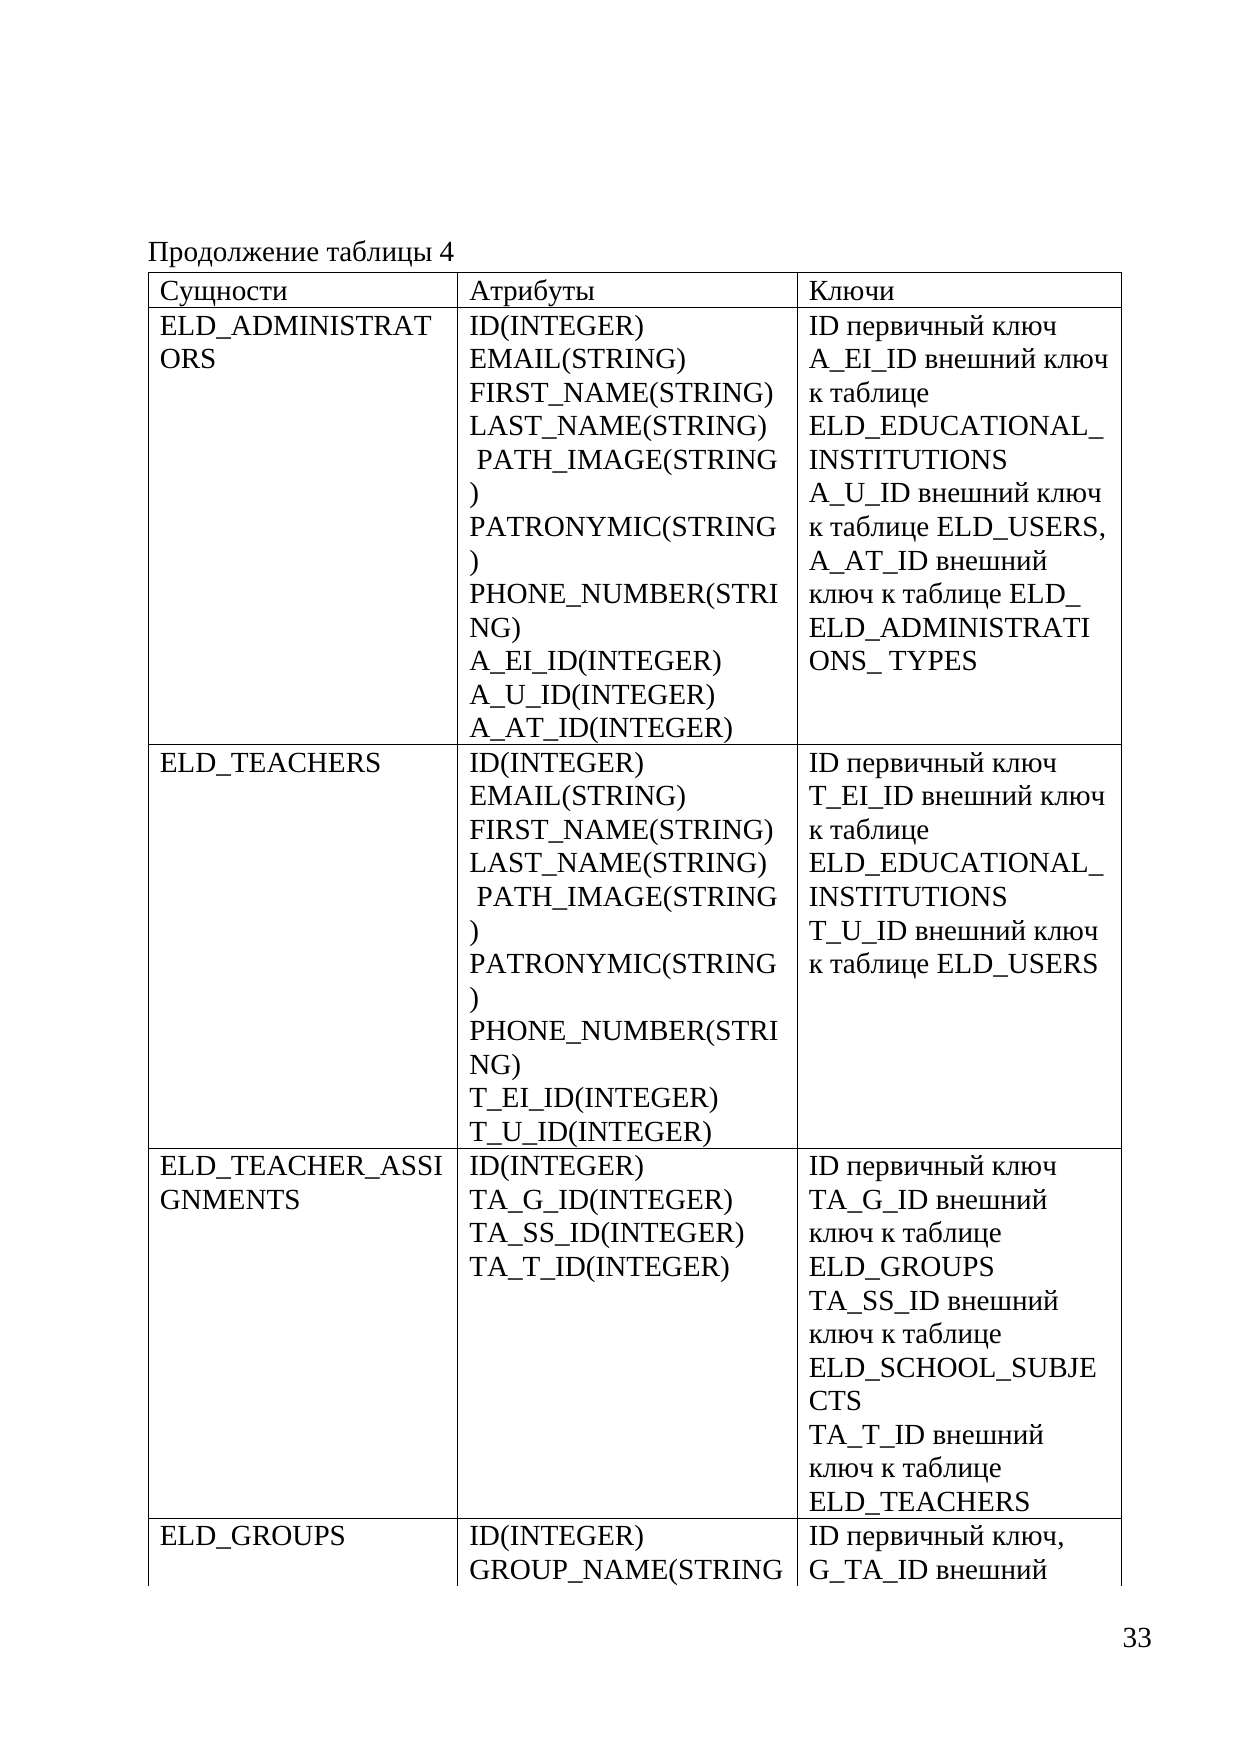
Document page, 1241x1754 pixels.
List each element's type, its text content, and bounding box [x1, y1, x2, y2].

table_cell ID(INTEGER) EMAIL(STRING) FIRST_NAME(STRING) LAST_NAME(STRING) PATH_IMAGE(STRING) PATRONYMIC(STRING) PHONE_NUMBER(STRING) T_EI_ID(INTEGER) T_U_ID(INTEGER) [458, 745, 797, 1147]
table_cell ID(INTEGER) TA_G_ID(INTEGER) TA_SS_ID(INTEGER) TA_T_ID(INTEGER) [458, 1149, 797, 1517]
table_cell ID первичный ключ A_EI_ID внешний ключ к таблице ELD_EDUCATIONAL_INSTITUTIONS A_U_ID внешний ключ к таблице ELD_USERS, A_AT_ID внешний ключ к таблице ELD_ ELD_ADMINISTRATIONS_ TYPES [798, 308, 1121, 744]
table_cell ID первичный ключ TA_G_ID внешний ключ к таблице ELD_GROUPS TA_SS_ID внешний ключ к таблице ELD_SCHOOL_SUBJECTS TA_T_ID внешний ключ к таблице ELD_TEACHERS [798, 1149, 1121, 1517]
table_header Ключи [798, 273, 1121, 307]
table_header Сущности [149, 273, 457, 307]
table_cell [798, 1519, 1121, 1586]
table_cell ELD_TEACHERS [149, 745, 457, 1147]
table_cell ELD_ADMINISTRATORS [149, 308, 457, 744]
table_cell ELD_GROUPS [149, 1519, 457, 1586]
text Продолжение таблицы 4 [148, 234, 1152, 267]
table_cell ID первичный ключ T_EI_ID внешний ключ к таблице ELD_EDUCATIONAL_INSTITUTIONS T_U_ID внешний ключ к таблице ELD_USERS [798, 745, 1121, 1147]
table_header Атрибуты [458, 273, 797, 307]
table_cell ELD_TEACHER_ASSIGNMENTS [149, 1149, 457, 1517]
table_cell ID(INTEGER) EMAIL(STRING) FIRST_NAME(STRING) LAST_NAME(STRING) PATH_IMAGE(STRING) PATRONYMIC(STRING) PHONE_NUMBER(STRING) A_EI_ID(INTEGER) A_U_ID(INTEGER) A_AT_ID(INTEGER) [458, 308, 797, 744]
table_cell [458, 1519, 797, 1586]
